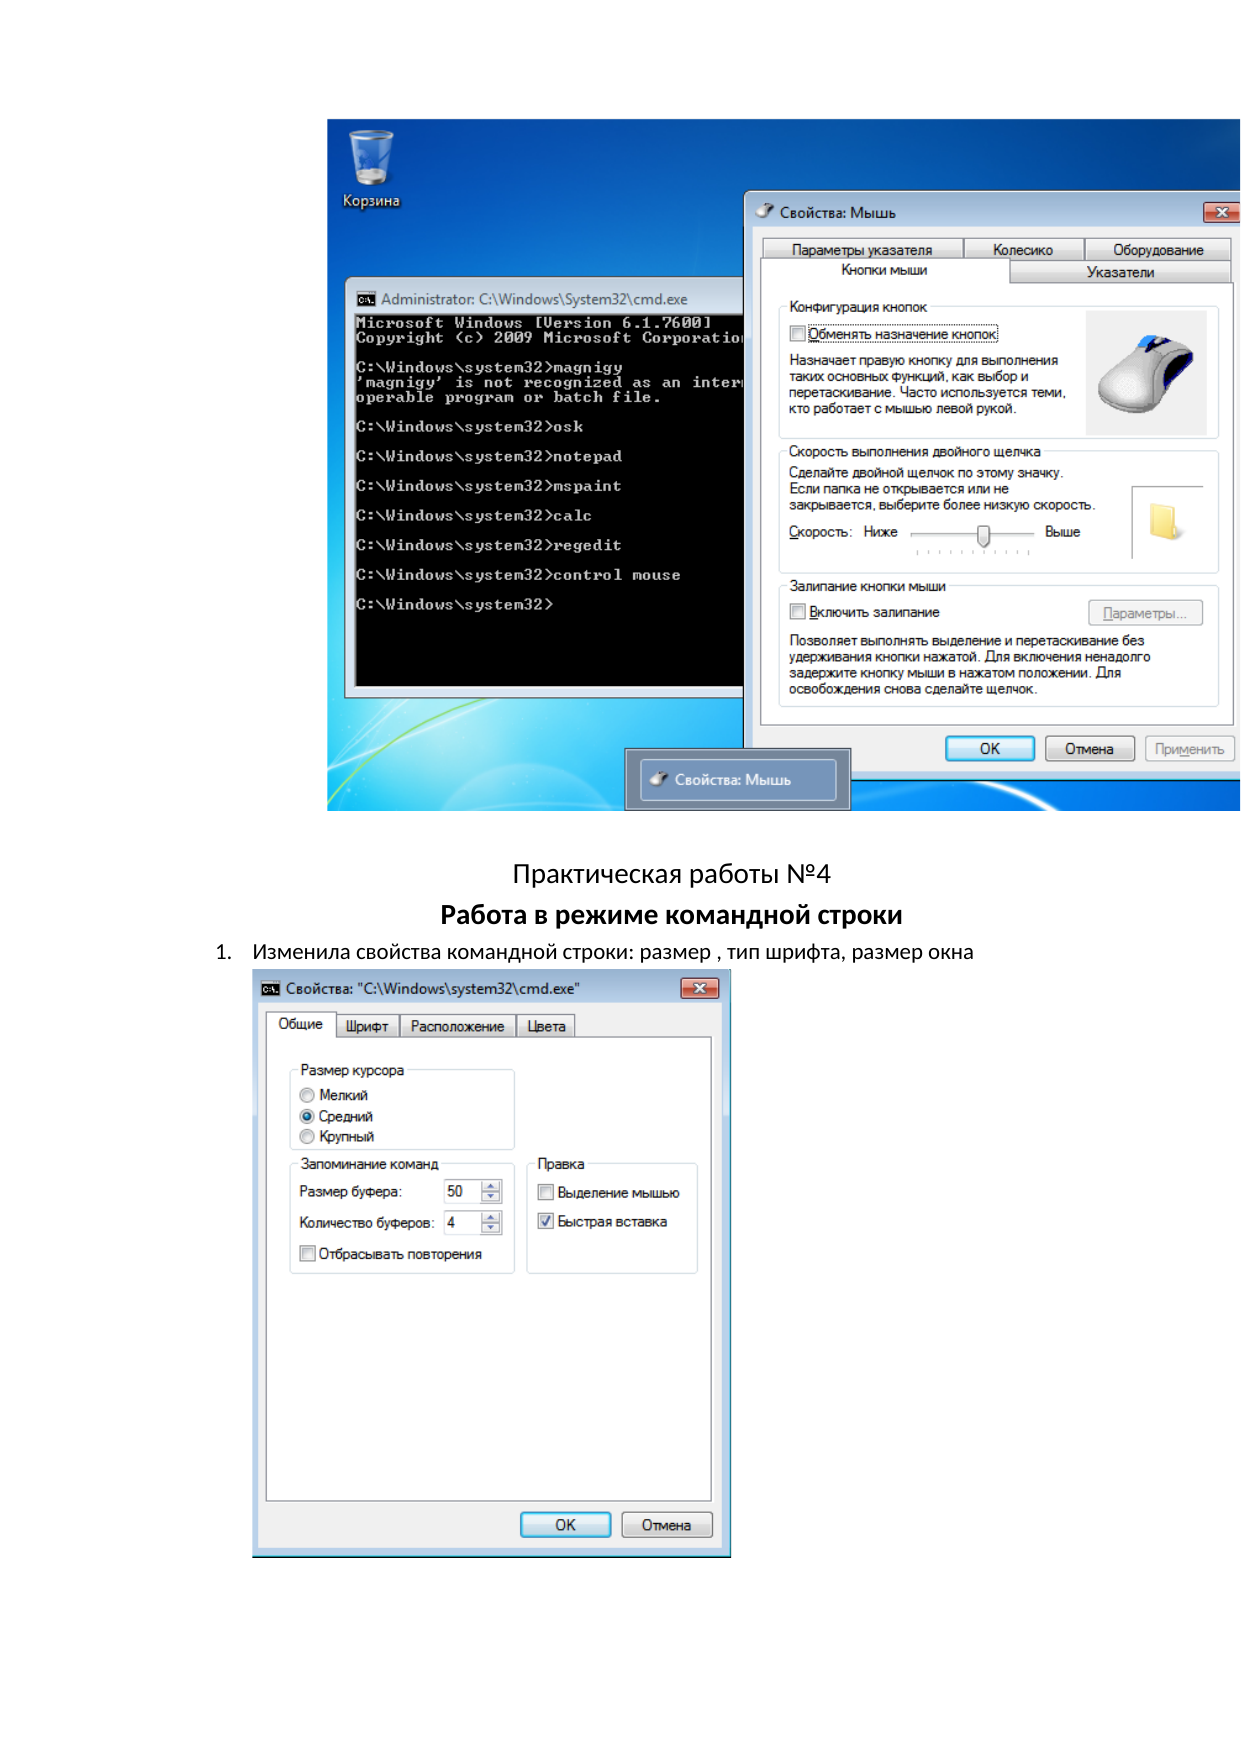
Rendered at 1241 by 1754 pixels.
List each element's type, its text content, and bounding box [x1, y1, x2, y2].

list Практическая работы №4 [192, 855, 1152, 891]
list Работа в режиме командной строки [192, 896, 1152, 932]
picture [327, 118, 1241, 811]
picture [252, 969, 732, 1558]
list Изменила свойства командной строки: размер , тип шрифта, размер окна [215, 937, 1152, 965]
